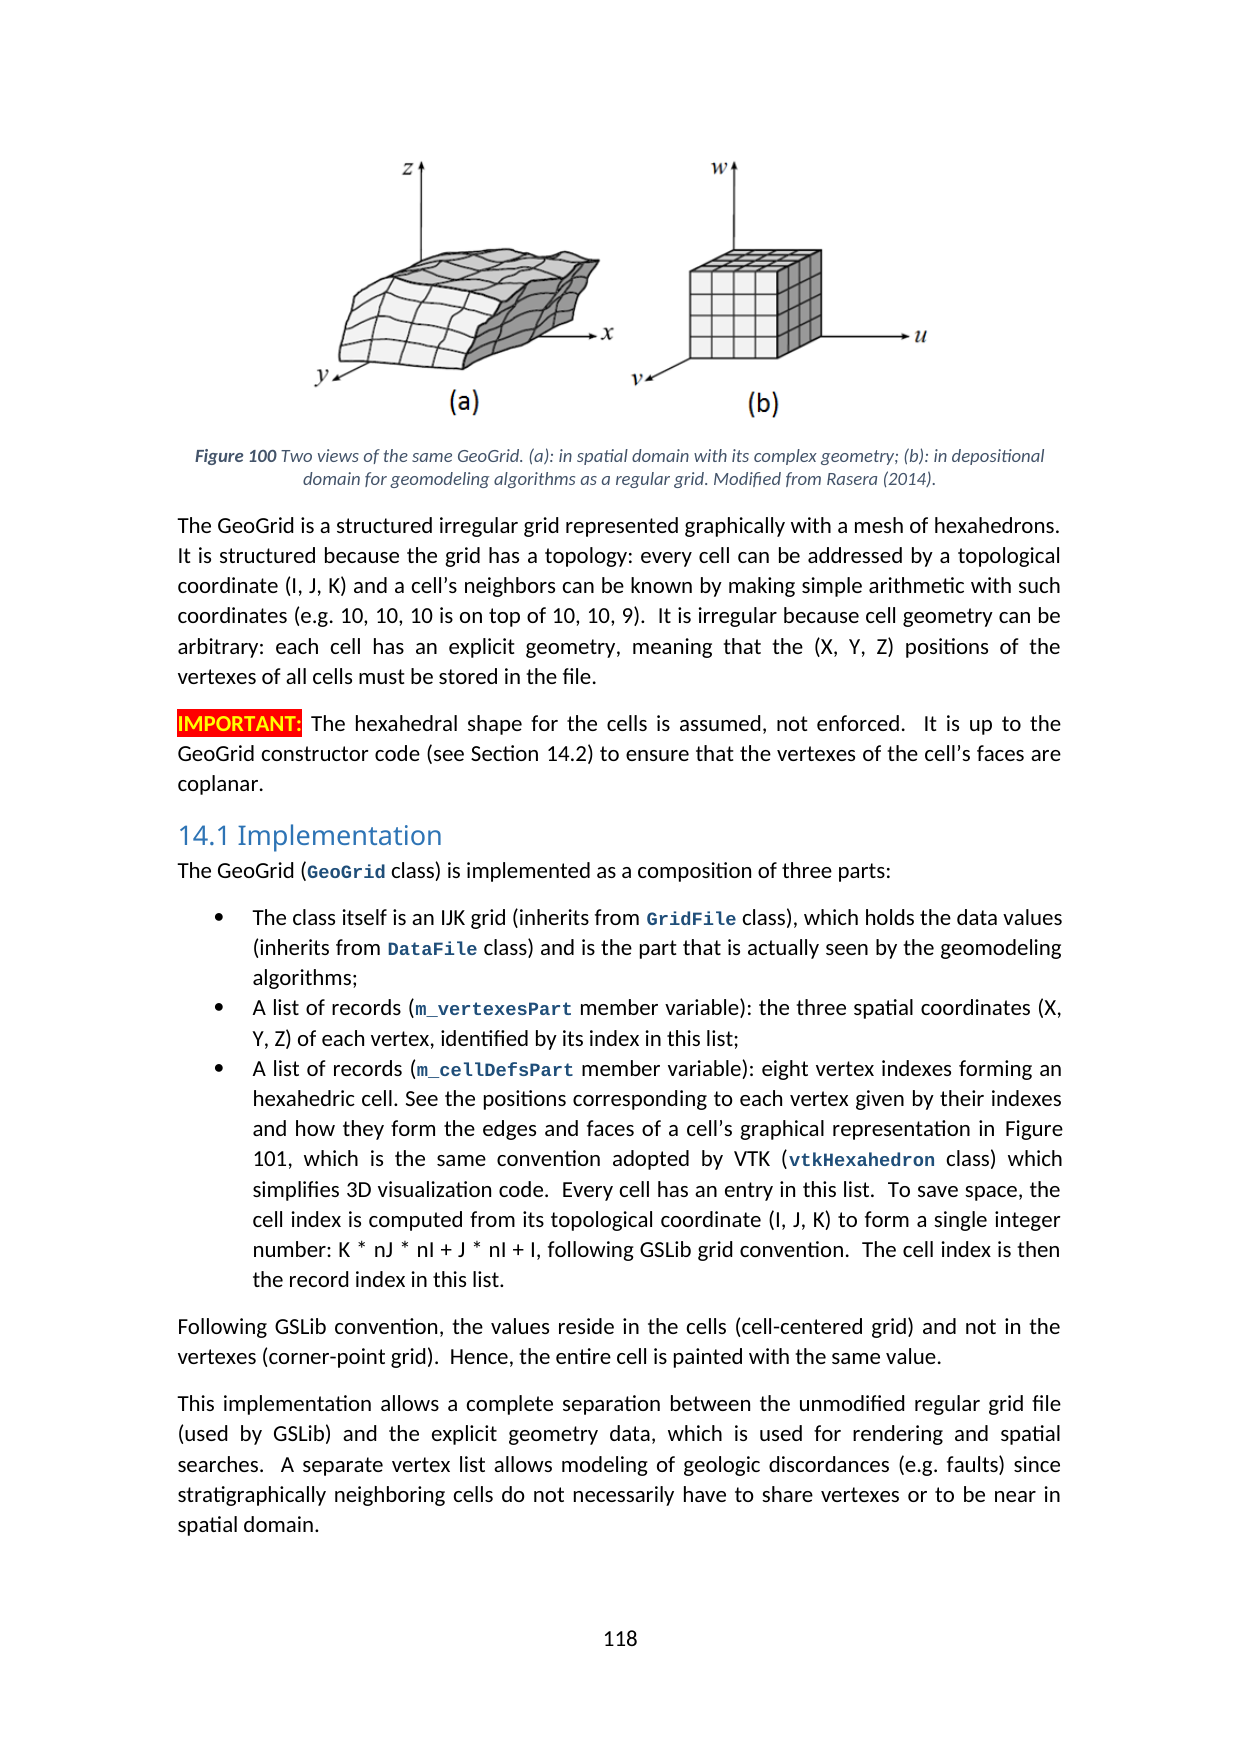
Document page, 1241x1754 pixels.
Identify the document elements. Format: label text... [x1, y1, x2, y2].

list A list of records (m_vertexesPart member variable): the three spatial coordinates (X, Y, Z) of each vertex, identified by its index in this list; [215, 993, 1063, 1052]
text This implementation allows a complete separation between the unmodified regular grid file (used by GSLib) and the explicit geometry data, which is used for rendering and spatial searches. A separate vertex list allows modeling of geologic discordances (e.g. faults) since stratigraphically neighboring cells do not necessarily have to share vertexes or to be near in spatial domain. [177, 1389, 1063, 1538]
text The GeoGrid (GeoGrid class) is implemented as a composition of three parts: [177, 856, 1063, 884]
text Following GSLib convention, the values reside in the cells (cell-centered grid) and not in the vertexes (corner-point grid). Hence, the entire cell is painted with the same value. [177, 1312, 1063, 1370]
picture [300, 147, 940, 426]
list The class itself is an IJK grid (inherits from GridFile class), which holds the data values (inherits from DataFile class) and is the part that is actually seen by the geomodeling algorithms; [215, 903, 1063, 991]
text Figure 100 Two views of the same GeoGrid. (a): in spatial domain with its complex geometry; (b): in depositional domain for geomodeling algorithms as a regular grid. Modified from Rasera (2014). [177, 444, 1063, 490]
text IMPORTANT: The hexahedral shape for the cells is assumed, not enforced. It is up to the GeoGrid constructor code (see Section 14.2) to ensure that the vertexes of the cell’s faces are coplanar. [177, 709, 1063, 797]
text The GeoGrid is a structured irregular grid represented graphically with a mesh of hexahedrons. It is structured because the grid has a topology: every cell can be addressed by a topological coordinate (I, J, K) and a cell’s neighbors can be known by making simple arithmetic with such coordinates (e.g. 10, 10, 10 is on top of 10, 10, 9). It is irregular because cell geometry can be arbitrary: each cell has an explicit geometry, meaning that the (X, Y, Z) positions of the vertexes of all cells must be stored in the file. [177, 511, 1063, 690]
subtitle Implementation [177, 816, 1063, 853]
list A list of records (m_cellDefsPart member variable): eight vertex indexes forming an hexahedric cell. See the positions corresponding to each vertex given by their indexes and how they form the edges and faces of a cell’s graphical representation in Figure 101, which is the same convention adopted by VTK (vtkHexahedron class) which simplifies 3D visualization code. Every cell has an entry in this list. To save space, the cell index is computed from its topological coordinate (I, J, K) to form a single integer number: K * nJ * nI + J * nI + I, following GSLib grid convention. The cell index is then the record index in this list. [215, 1054, 1063, 1293]
